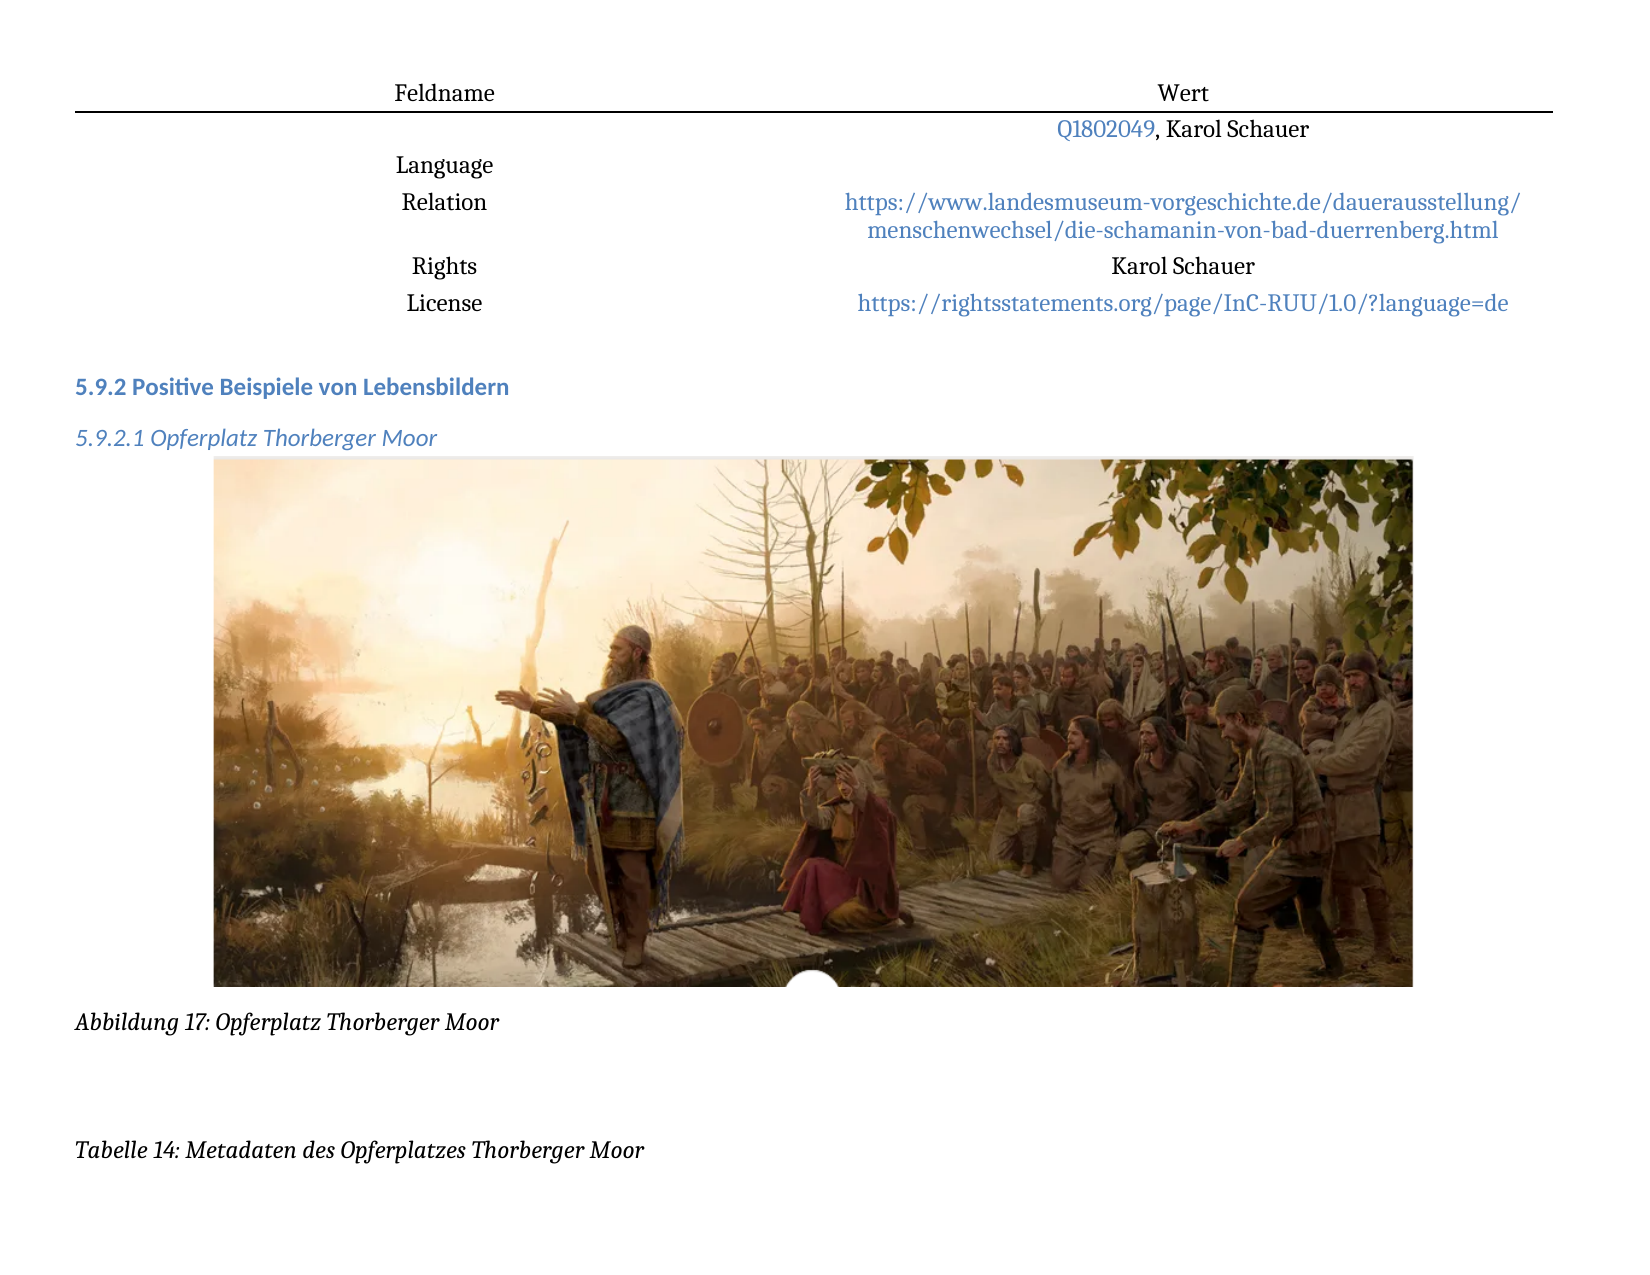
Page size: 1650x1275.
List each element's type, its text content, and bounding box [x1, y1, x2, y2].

subtitle 5.9.2.1 Opferplatz Thorberger Moor [75, 422, 1575, 453]
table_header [64, 75, 1564, 350]
subtitle 5.9.2 Positive Beispiele von Lebensbildern [75, 371, 1575, 401]
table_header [64, 1115, 1564, 1177]
picture [213, 456, 1414, 987]
table_header Abbildung 17: Opferplatz Thorberger Moor [64, 453, 1564, 1049]
